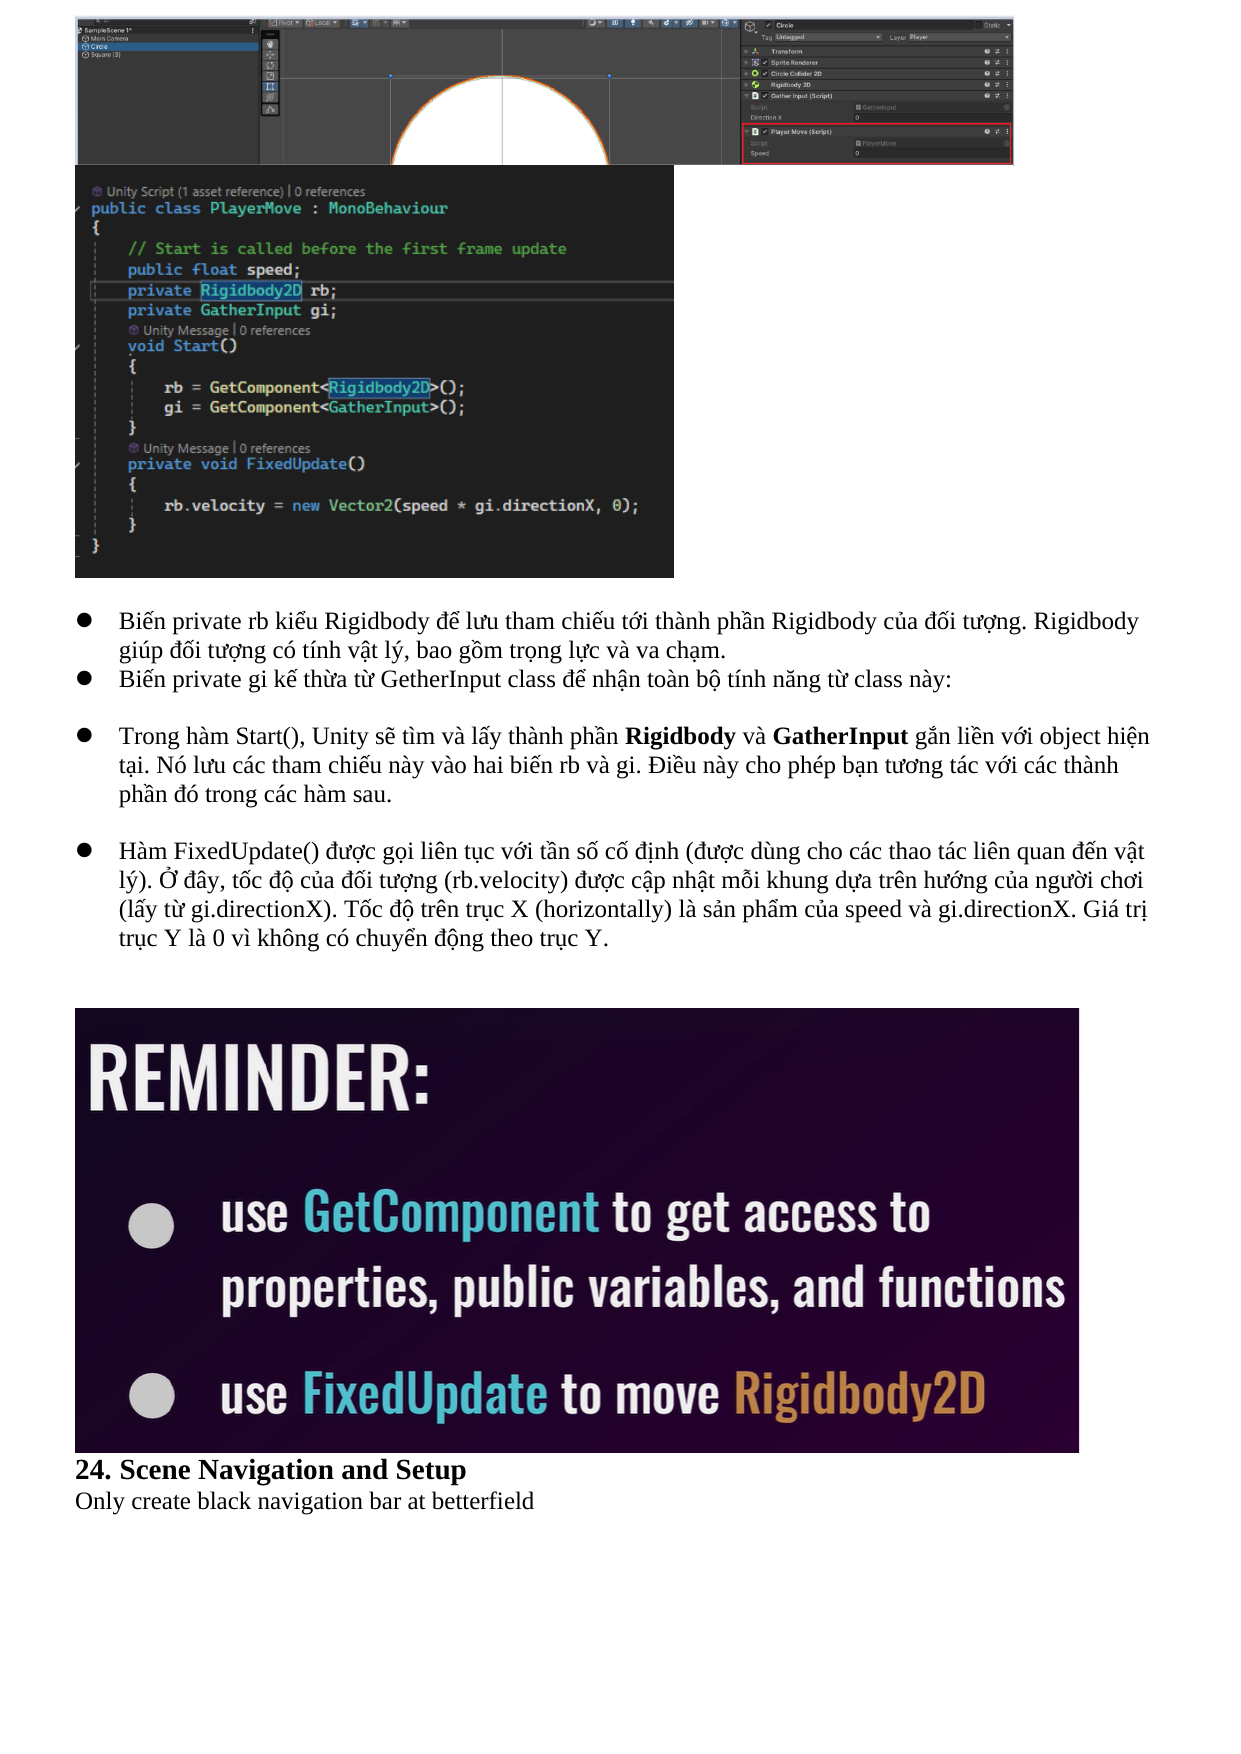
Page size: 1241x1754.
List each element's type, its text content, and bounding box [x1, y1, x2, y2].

picture [75, 15, 1015, 578]
subtitle Scene Navigation and Setup [75, 1452, 1165, 1486]
list Biến private rb kiểu Rigidbody để lưu tham chiếu tới thành phần Rigidbody của đối tượng. Rigidbody giúp đối tượng có tính vật lý, bao gồm trọng lực và va chạm. [75, 606, 1165, 664]
text Only create black navigation bar at betterfield [75, 1486, 1165, 1515]
list Hàm FixedUpdate() được gọi liên tục với tần số cố định (được dùng cho các thao tác liên quan đến vật lý). Ở đây, tốc độ của đối tượng (rb.velocity) được cập nhật mỗi khung dựa trên hướng của người chơi (lấy từ gi.directionX). Tốc độ trên trục X (horizontally) là sản phẩm của speed và gi.directionX. Giá trị trục Y là 0 vì không có chuyển động theo trục Y. [75, 836, 1165, 951]
picture [75, 1008, 1080, 1453]
list Trong hàm Start(), Unity sẽ tìm và lấy thành phần Rigidbody và GatherInput gắn liền với object hiện tại. Nó lưu các tham chiếu này vào hai biến rb và gi. Điều này cho phép bạn tương tác với các thành phần đó trong các hàm sau. [75, 721, 1165, 808]
list Biến private gi kế thừa từ GetherInput class để nhận toàn bộ tính năng từ class này: [75, 664, 1165, 693]
